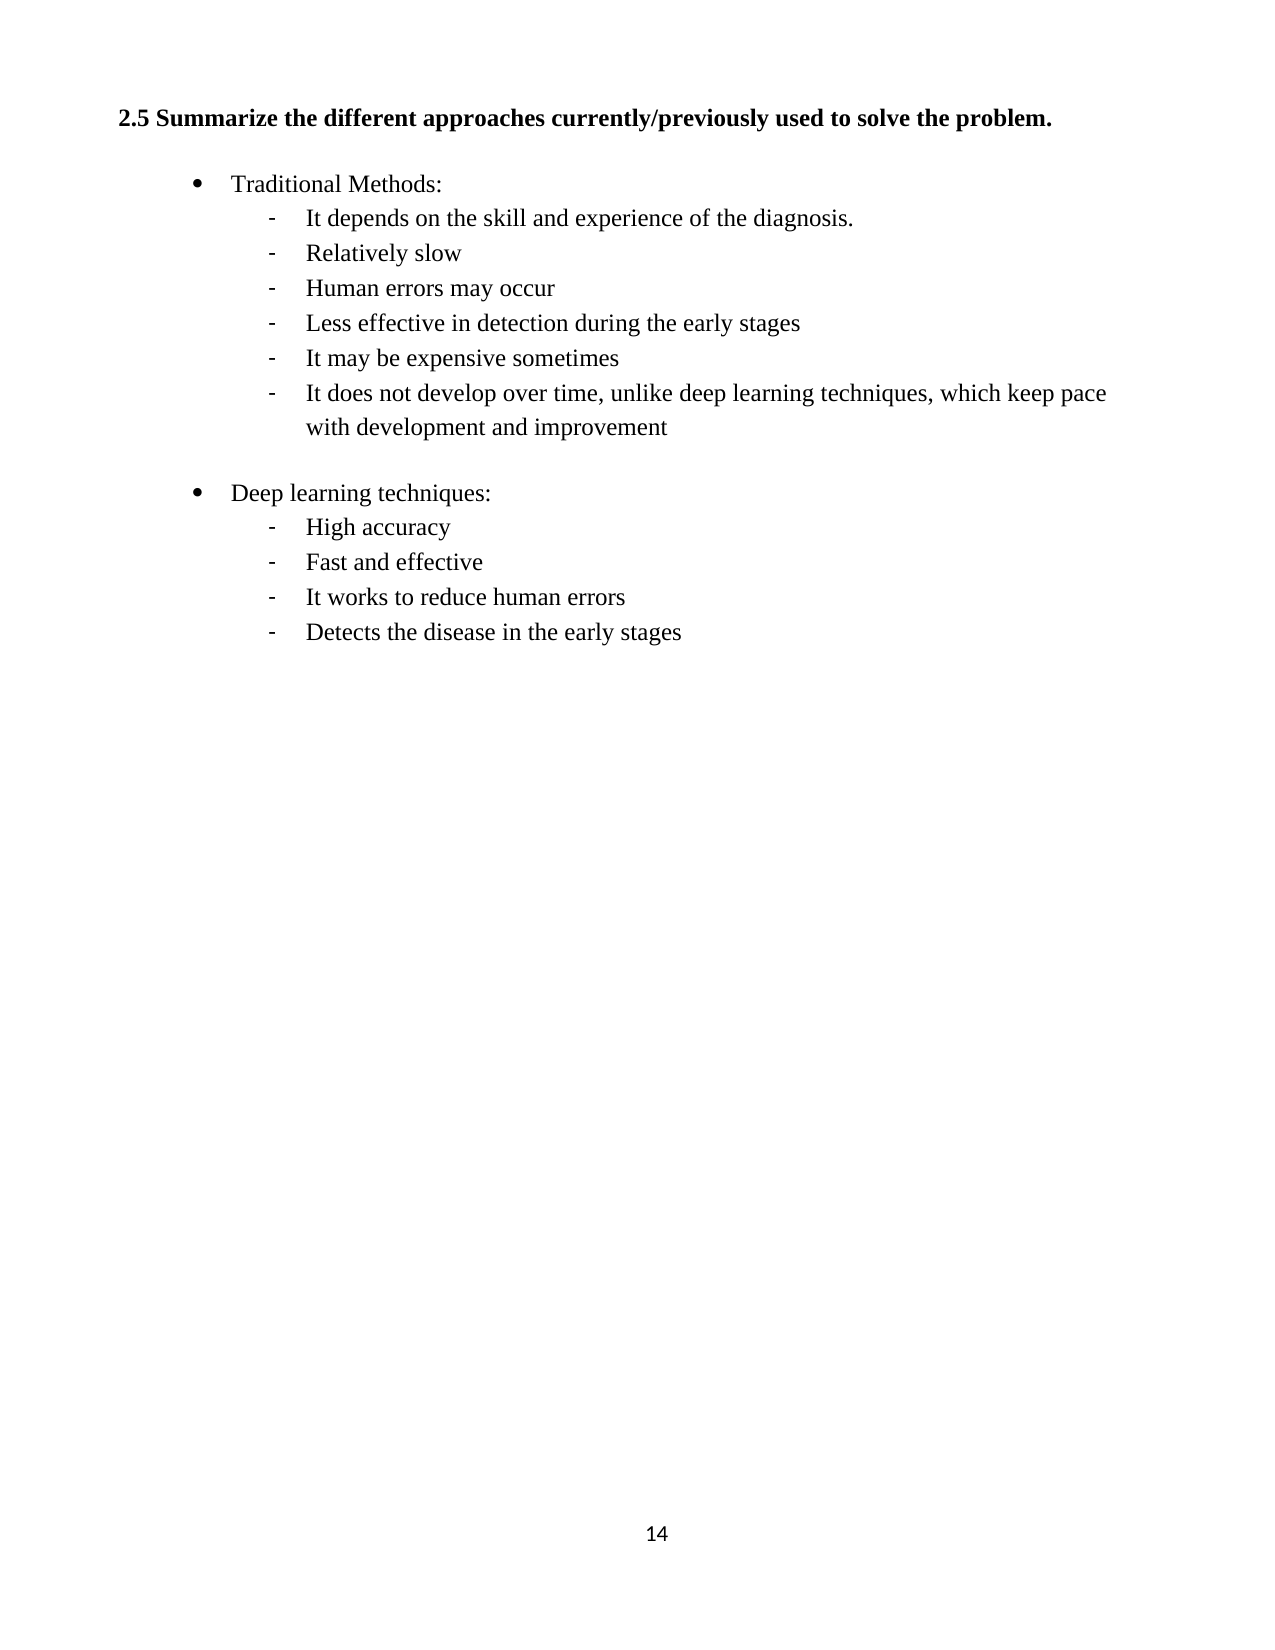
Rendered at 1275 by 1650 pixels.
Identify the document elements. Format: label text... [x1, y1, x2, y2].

list Traditional Methods: [193, 169, 1157, 198]
list It may be expensive sometimes [268, 342, 1157, 373]
list Less effective in detection during the early stages [268, 307, 1157, 338]
list It depends on the skill and experience of the diagnosis. [268, 202, 1157, 233]
list Summarize the different approaches currently/previously used to solve the problem. [118, 103, 1157, 132]
list It does not develop over time, unlike deep learning techniques, which keep pace with development and improvement [268, 377, 1157, 441]
list High accuracy [268, 511, 1157, 541]
list Relatively slow [268, 237, 1157, 268]
list Detects the disease in the early stages [268, 616, 1157, 646]
list It works to reduce human errors [268, 581, 1157, 611]
list Fast and effective [268, 546, 1157, 576]
list Human errors may occur [268, 272, 1157, 303]
list Deep learning techniques: [193, 478, 1157, 507]
